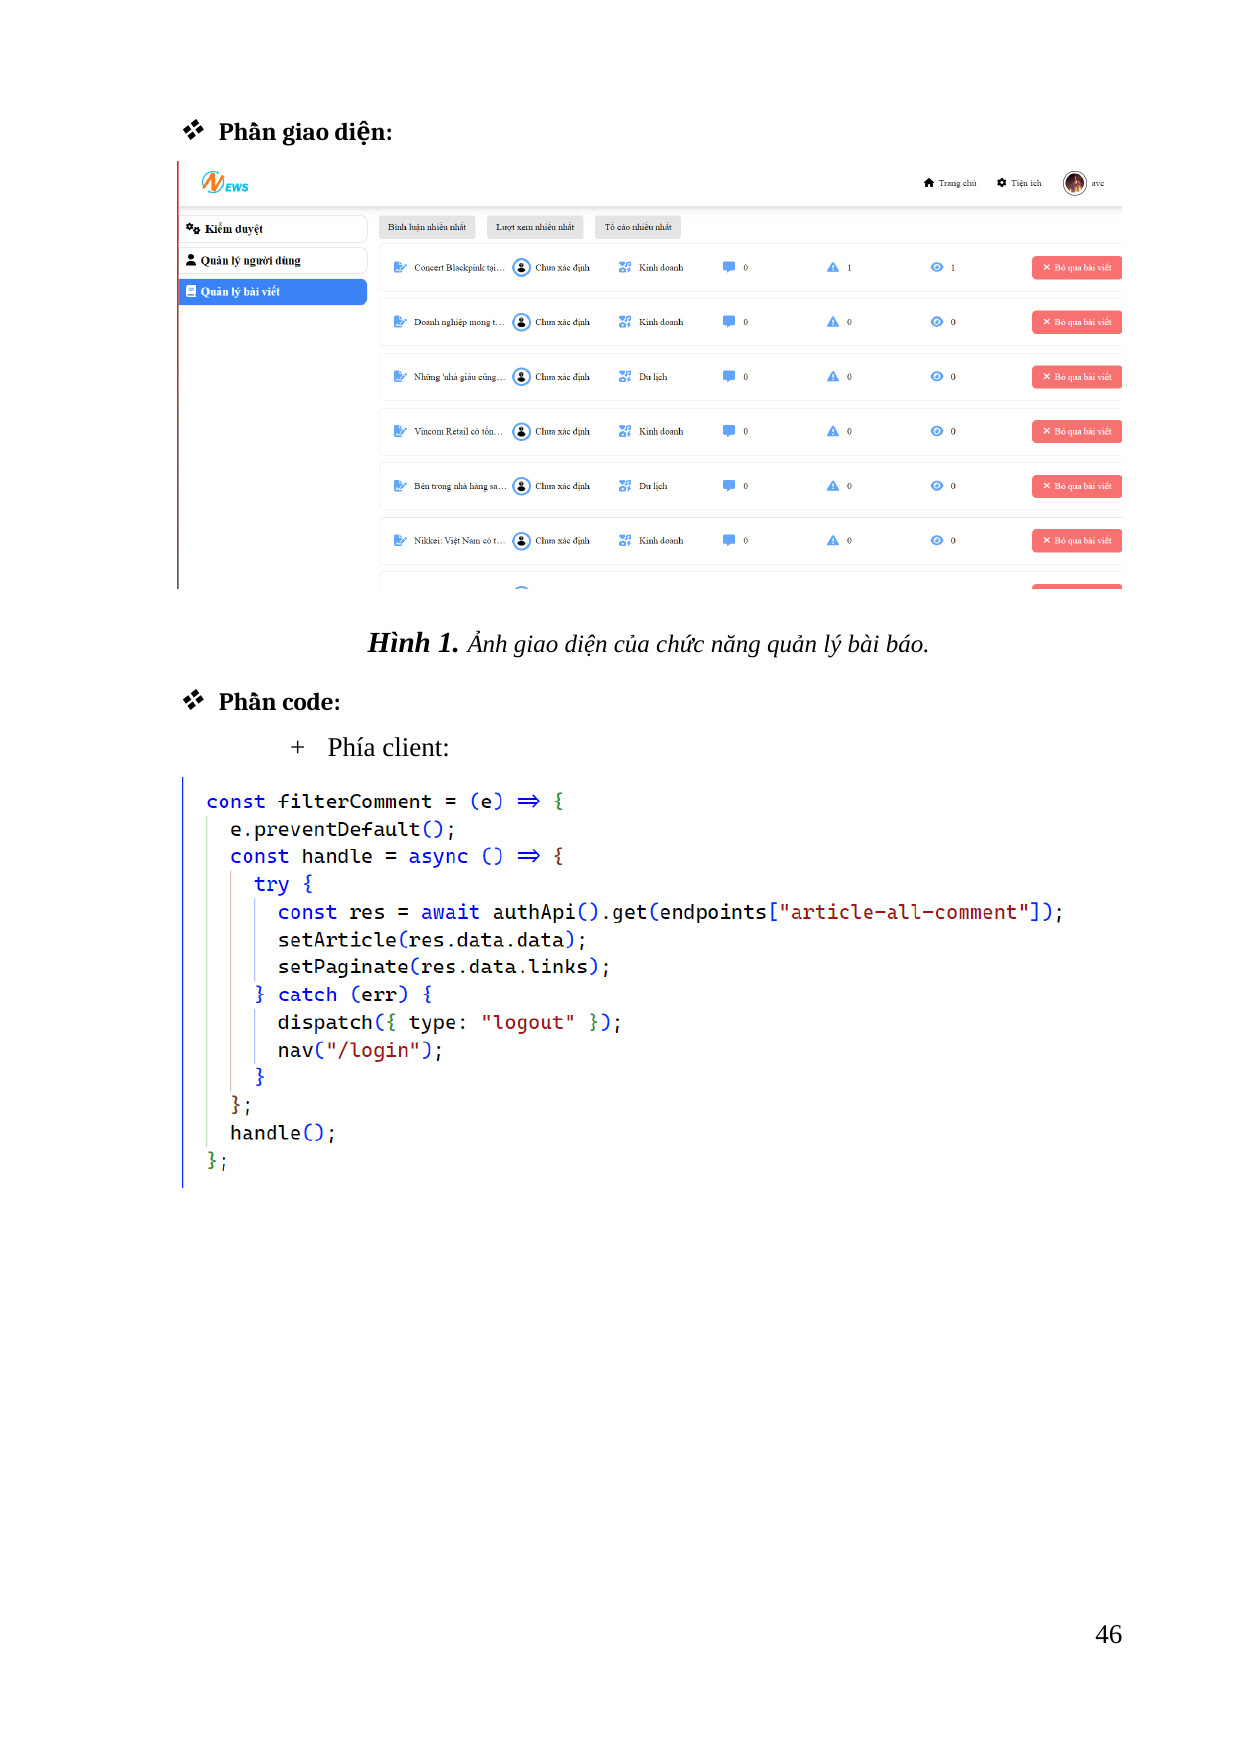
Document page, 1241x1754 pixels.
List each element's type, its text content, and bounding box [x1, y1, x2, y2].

picture [177, 777, 1123, 1188]
list Phía client: [290, 731, 1122, 762]
picture [177, 161, 1122, 589]
subtitle Phần code: [177, 688, 1122, 716]
subtitle Ảnh giao diện của chức năng quản lý bài báo. [177, 625, 1122, 658]
subtitle Phần giao diện: [177, 118, 1122, 147]
